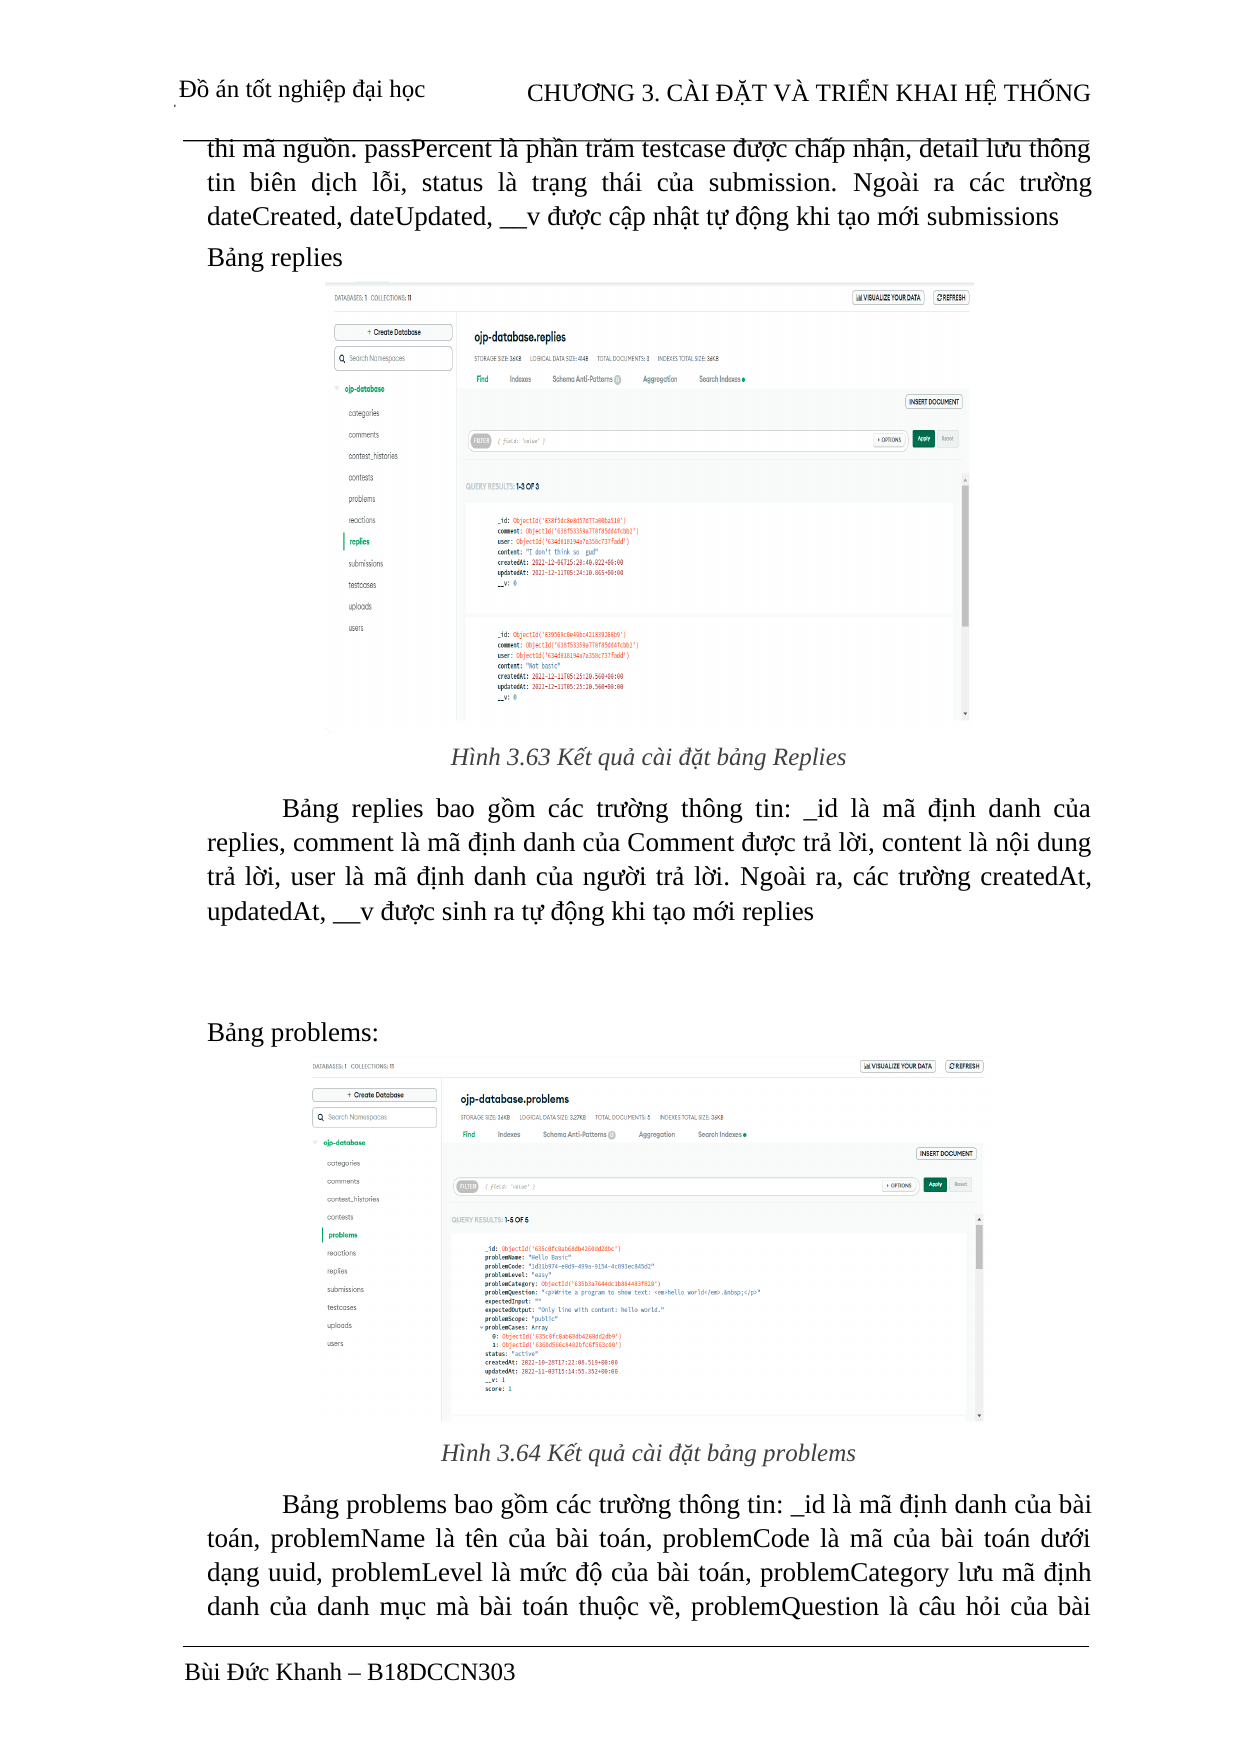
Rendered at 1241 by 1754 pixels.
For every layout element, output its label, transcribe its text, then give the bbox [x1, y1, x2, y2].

picture [307, 1056, 992, 1429]
text Bảng replies [207, 241, 1092, 272]
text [207, 1488, 1092, 1621]
text Bảng problems: [207, 1016, 1092, 1047]
picture [325, 281, 974, 734]
text Bảng replies bao gồm các trường thông tin: _id là mã định danh của replies, comment là mã định danh của Comment được trả lời, content là nội dung trả lời, user là mã định danh của người trả lời. Ngoài ra, các trường createdAt, updatedAt, __v được sinh ra tự động khi tạo mới replies [207, 792, 1092, 926]
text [207, 132, 1092, 231]
